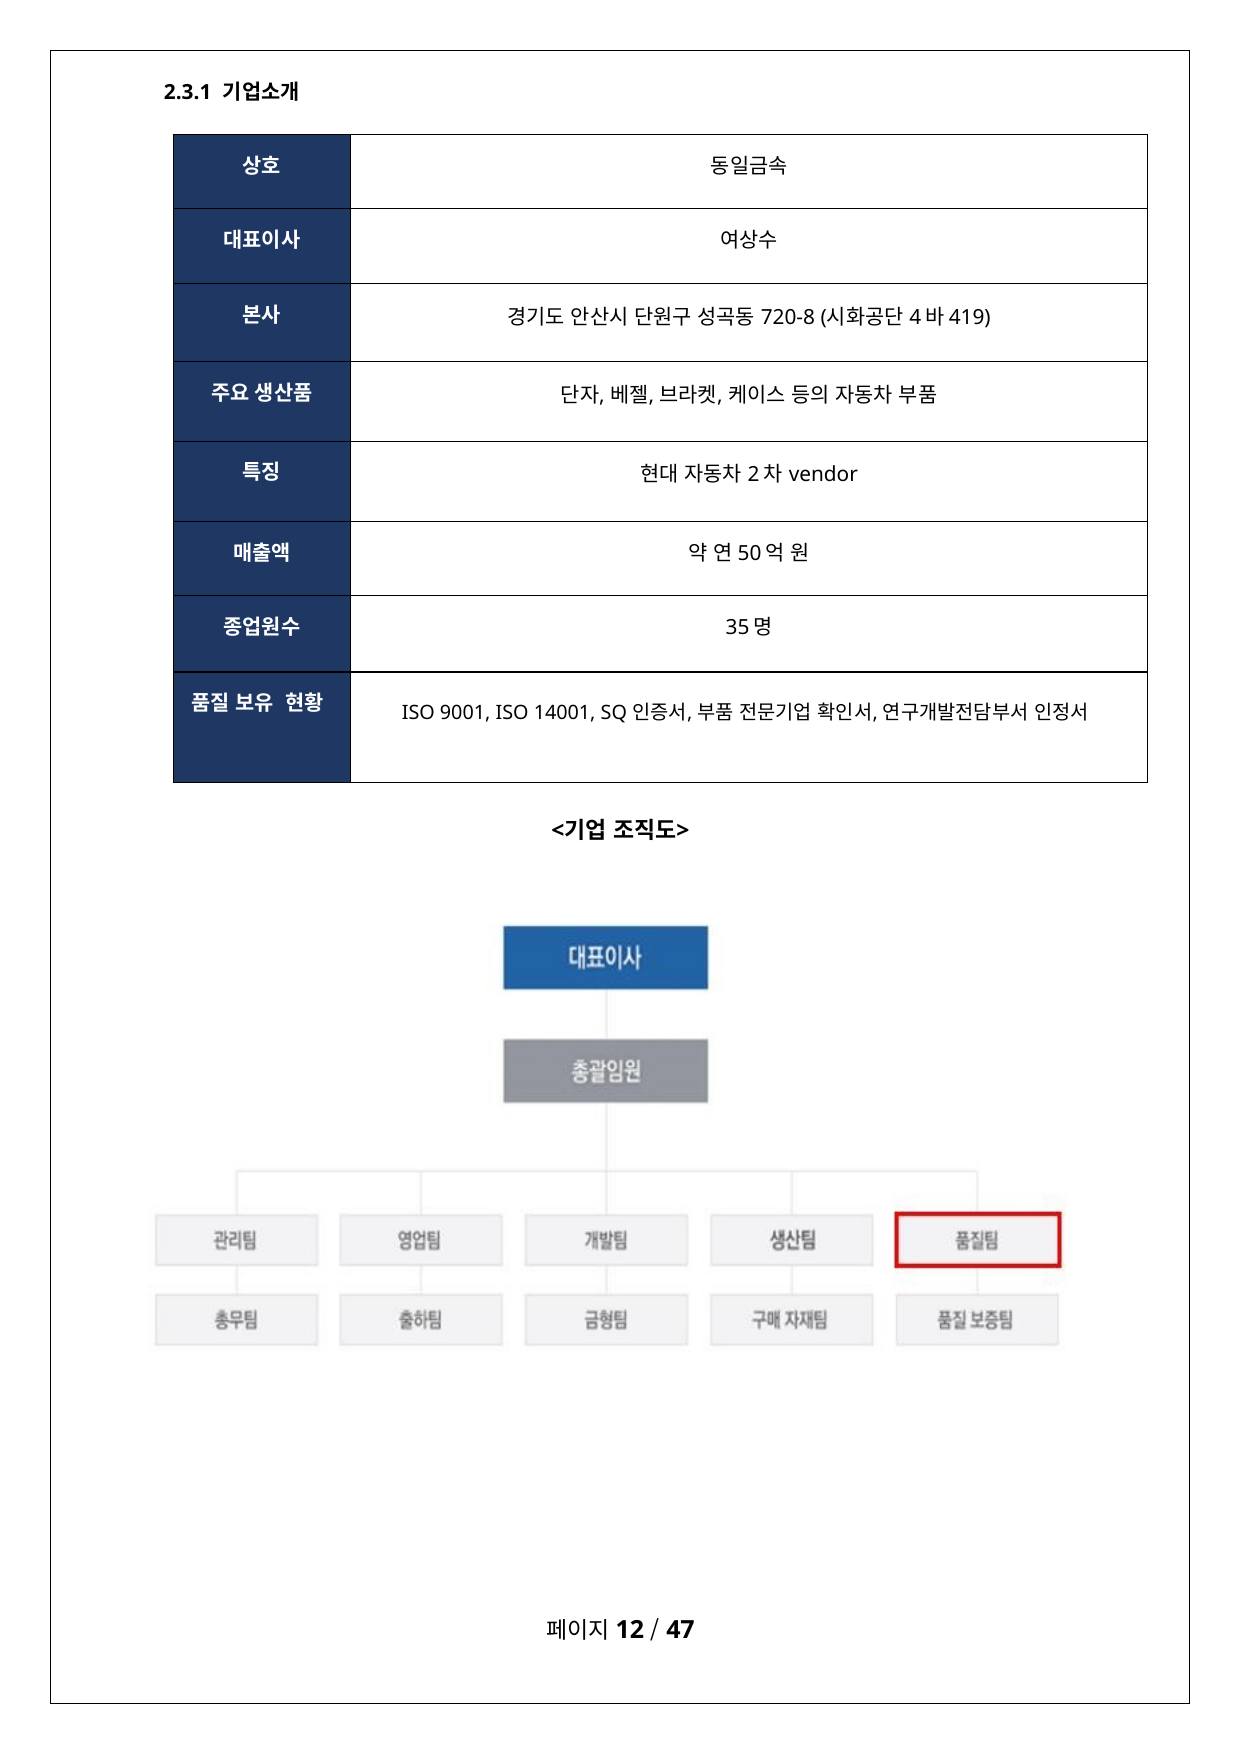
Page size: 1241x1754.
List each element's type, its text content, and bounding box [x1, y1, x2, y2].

table_header 동일금속 [351, 135, 1147, 208]
table_cell 경기도 안산시 단원구 성곡동 720-8 (시화공단 4바419) [351, 284, 1147, 361]
table_cell 단자, 베젤, 브라켓, 케이스 등의 자동차 부품 [351, 362, 1147, 441]
text <기업 조직도> [75, 812, 1165, 845]
table_cell 품질 보유 현황 [174, 673, 350, 782]
table_cell 35명 [351, 596, 1147, 671]
table_header 상호 [174, 135, 350, 208]
table_cell 매출액 [174, 522, 350, 595]
table_cell 주요 생산품 [174, 362, 350, 441]
table_cell ISO 9001, ISO 14001, SQ 인증서, 부품 전문기업 확인서, 연구개발전담부서 인정서 [351, 673, 1147, 782]
table_cell 현대 자동차 2차 vendor [351, 442, 1147, 521]
picture [147, 880, 1071, 1392]
table_cell 여상수 [351, 209, 1147, 283]
table_cell 대표이사 [174, 209, 350, 283]
list 기업소개 [164, 75, 1165, 105]
table_cell 약 연 50억 원 [351, 522, 1147, 595]
table_cell 종업원수 [174, 596, 350, 671]
table_cell 특징 [174, 442, 350, 521]
table_cell 본사 [174, 284, 350, 361]
